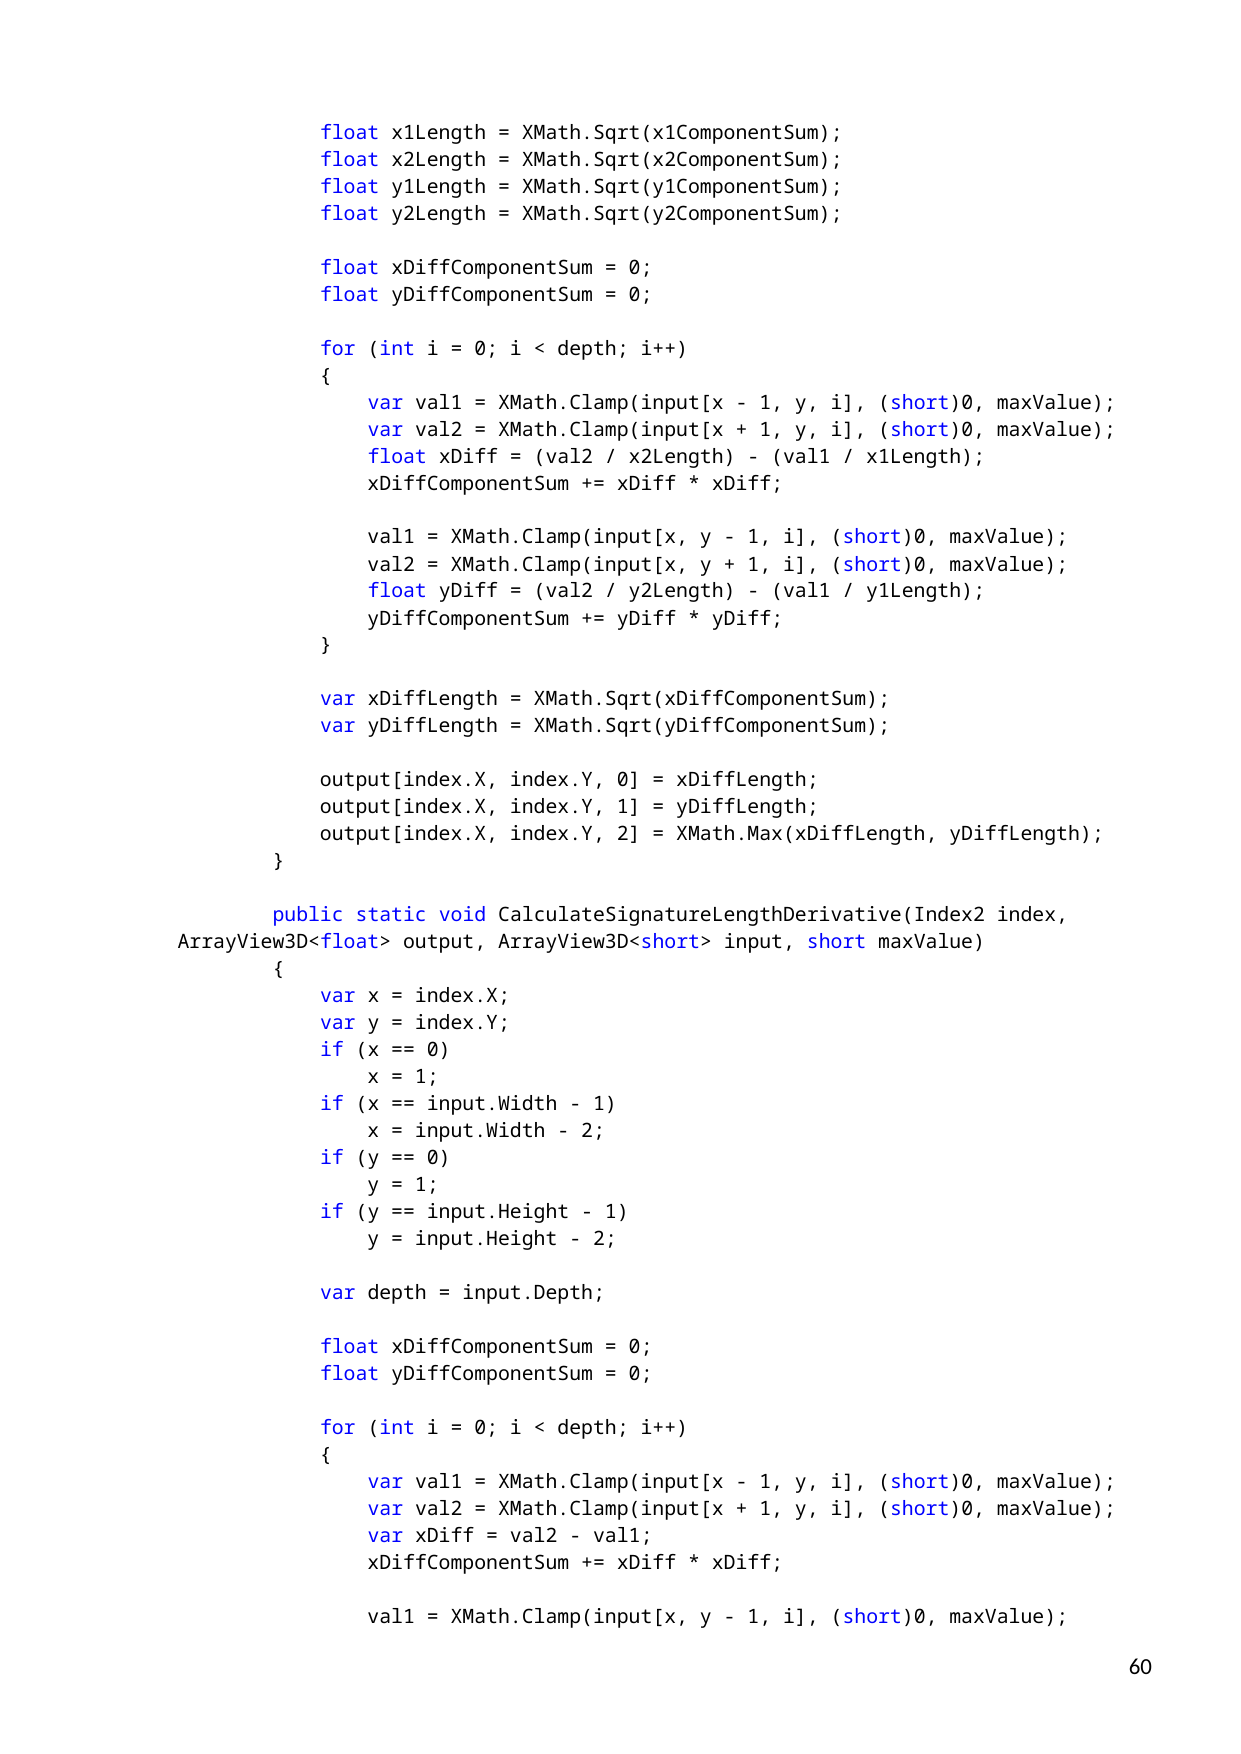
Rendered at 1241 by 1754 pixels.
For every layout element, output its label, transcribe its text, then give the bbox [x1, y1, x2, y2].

text float x2Length = XMath.Sqrt(x2ComponentSum); [177, 145, 1152, 172]
text { [177, 361, 1152, 388]
text output[index.X, index.Y, 1] = yDiffLength; [177, 793, 1152, 819]
text float y2Length = XMath.Sqrt(y2ComponentSum); [177, 199, 1152, 226]
text var xDiffLength = XMath.Sqrt(xDiffComponentSum); [177, 685, 1152, 712]
text y = input.Height - 2; [177, 1224, 1152, 1251]
text if (x == 0) [177, 1035, 1152, 1062]
text var yDiffLength = XMath.Sqrt(yDiffComponentSum); [177, 712, 1152, 739]
text xDiffComponentSum += xDiff * xDiff; [177, 1548, 1152, 1575]
text } [177, 631, 1152, 658]
text var x = index.X; [177, 981, 1152, 1008]
text var val1 = XMath.Clamp(input[x - 1, y, i], (short)0, maxValue); [177, 388, 1152, 415]
text if (y == 0) [177, 1143, 1152, 1170]
text x = 1; [177, 1062, 1152, 1089]
text var val2 = XMath.Clamp(input[x + 1, y, i], (short)0, maxValue); [177, 415, 1152, 442]
text if (x == input.Width - 1) [177, 1089, 1152, 1116]
text if (y == input.Height - 1) [177, 1197, 1152, 1224]
text val1 = XMath.Clamp(input[x, y - 1, i], (short)0, maxValue); [177, 523, 1152, 550]
text var y = index.Y; [177, 1008, 1152, 1035]
text { [177, 954, 1152, 981]
text float yDiff = (val2 / y2Length) - (val1 / y1Length); [177, 577, 1152, 604]
text output[index.X, index.Y, 2] = XMath.Max(xDiffLength, yDiffLength); [177, 819, 1152, 847]
text val2 = XMath.Clamp(input[x, y + 1, i], (short)0, maxValue); [177, 550, 1152, 577]
text public static void CalculateSignatureLengthDerivative(Index2 index, ArrayView3D<float> output, ArrayView3D<short> input, short maxValue) [177, 901, 1152, 954]
text val1 = XMath.Clamp(input[x, y - 1, i], (short)0, maxValue); [177, 1602, 1152, 1629]
text yDiffComponentSum += yDiff * yDiff; [177, 604, 1152, 631]
text float yDiffComponentSum = 0; [177, 1359, 1152, 1386]
text float yDiffComponentSum = 0; [177, 280, 1152, 307]
text var xDiff = val2 - val1; [177, 1521, 1152, 1548]
text var val1 = XMath.Clamp(input[x - 1, y, i], (short)0, maxValue); [177, 1467, 1152, 1494]
text float y1Length = XMath.Sqrt(y1ComponentSum); [177, 172, 1152, 199]
text output[index.X, index.Y, 0] = xDiffLength; [177, 766, 1152, 793]
text var val2 = XMath.Clamp(input[x + 1, y, i], (short)0, maxValue); [177, 1494, 1152, 1521]
text float xDiff = (val2 / x2Length) - (val1 / x1Length); [177, 442, 1152, 469]
text for (int i = 0; i < depth; i++) [177, 334, 1152, 361]
text y = 1; [177, 1170, 1152, 1197]
text float xDiffComponentSum = 0; [177, 253, 1152, 280]
text float x1Length = XMath.Sqrt(x1ComponentSum); [177, 118, 1152, 145]
text x = input.Width - 2; [177, 1116, 1152, 1143]
text for (int i = 0; i < depth; i++) [177, 1413, 1152, 1440]
text float xDiffComponentSum = 0; [177, 1332, 1152, 1359]
text { [177, 1440, 1152, 1467]
text } [177, 847, 1152, 873]
text xDiffComponentSum += xDiff * xDiff; [177, 469, 1152, 496]
text var depth = input.Depth; [177, 1278, 1152, 1305]
